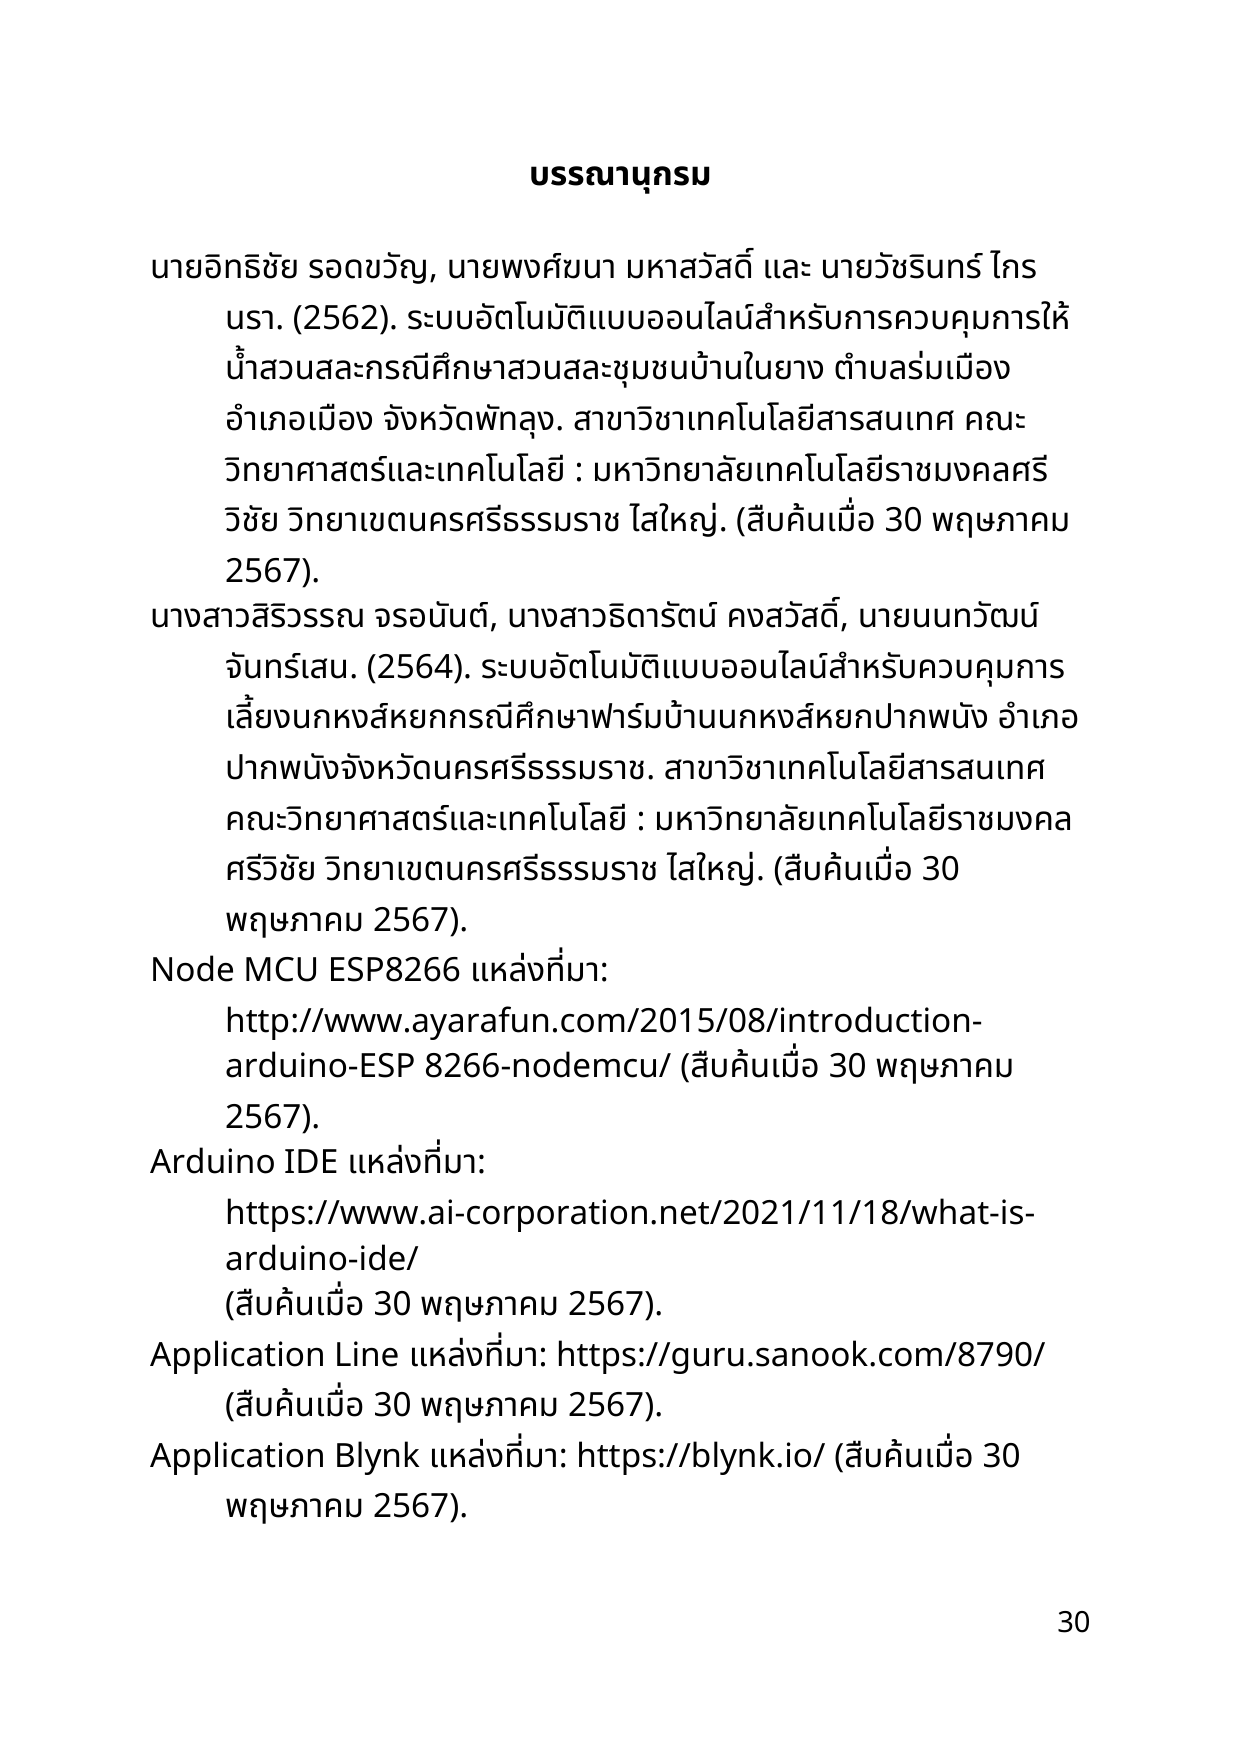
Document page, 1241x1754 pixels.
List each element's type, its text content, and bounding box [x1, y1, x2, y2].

text นายอิทธิชัย รอดขวัญ, นายพงศ์ฆนา มหาสวัสดิ์ และ นายวัชรินทร์ ไกรนรา. (2562). ระบบอัตโนมัติแบบออนไลน์สำหรับการควบคุมการให้น้ำสวนสละกรณีศึกษาสวนสละชุมชนบ้านในยาง ตำบลร่มเมือง อำเภอเมือง จังหวัดพัทลุง. สาขาวิชาเทคโนโลยีสารสนเทศ คณะวิทยาศาสตร์และเทคโนโลยี : มหาวิทยาลัยเทคโนโลยีราชมงคลศรีวิชัย วิทยาเขตนครศรีธรรมราช ไสใหญ่. (สืบค้นเมื่อ 30 พฤษภาคม 2567). [150, 243, 1090, 592]
text Application Line แหล่งที่มา: https://guru.sanook.com/8790/ (สืบค้นเมื่อ 30 พฤษภาคม 2567). [150, 1330, 1090, 1432]
text Node MCU ESP8266 แหล่งที่มา: http://www.ayarafun.com/2015/08/introduction-arduino-ESP 8266-nodemcu/ (สืบค้นเมื่อ 30 พฤษภาคม 2567). [150, 946, 1090, 1138]
text Arduino IDE แหล่งที่มา: https://www.ai-corporation.net/2021/11/18/what-is-arduino-ide/ [150, 1138, 1090, 1280]
text นางสาวสิริวรรณ จรอนันต์, นางสาวธิดารัตน์ คงสวัสดิ์, นายนนทวัฒน์ จันทร์เสน. (2564). ระบบอัตโนมัติแบบออนไลน์สำหรับควบคุมการเลี้ยงนกหงส์หยกกรณีศึกษาฟาร์มบ้านนกหงส์หยกปากพนัง อำเภอปากพนังจังหวัดนครศรีธรรมราช. สาขาวิชาเทคโนโลยีสารสนเทศ คณะวิทยาศาสตร์และเทคโนโลยี : มหาวิทยาลัยเทคโนโลยีราชมงคลศรีวิชัย วิทยาเขตนครศรีธรรมราช ไสใหญ่. (สืบค้นเมื่อ 30 พฤษภาคม 2567). [150, 592, 1090, 946]
text บรรณานุกรม [150, 150, 1090, 200]
text Application Blynk แหล่งที่มา: https://blynk.io/ (สืบค้นเมื่อ 30 พฤษภาคม 2567). [150, 1432, 1090, 1533]
text (สืบค้นเมื่อ 30 พฤษภาคม 2567). [225, 1280, 1090, 1330]
